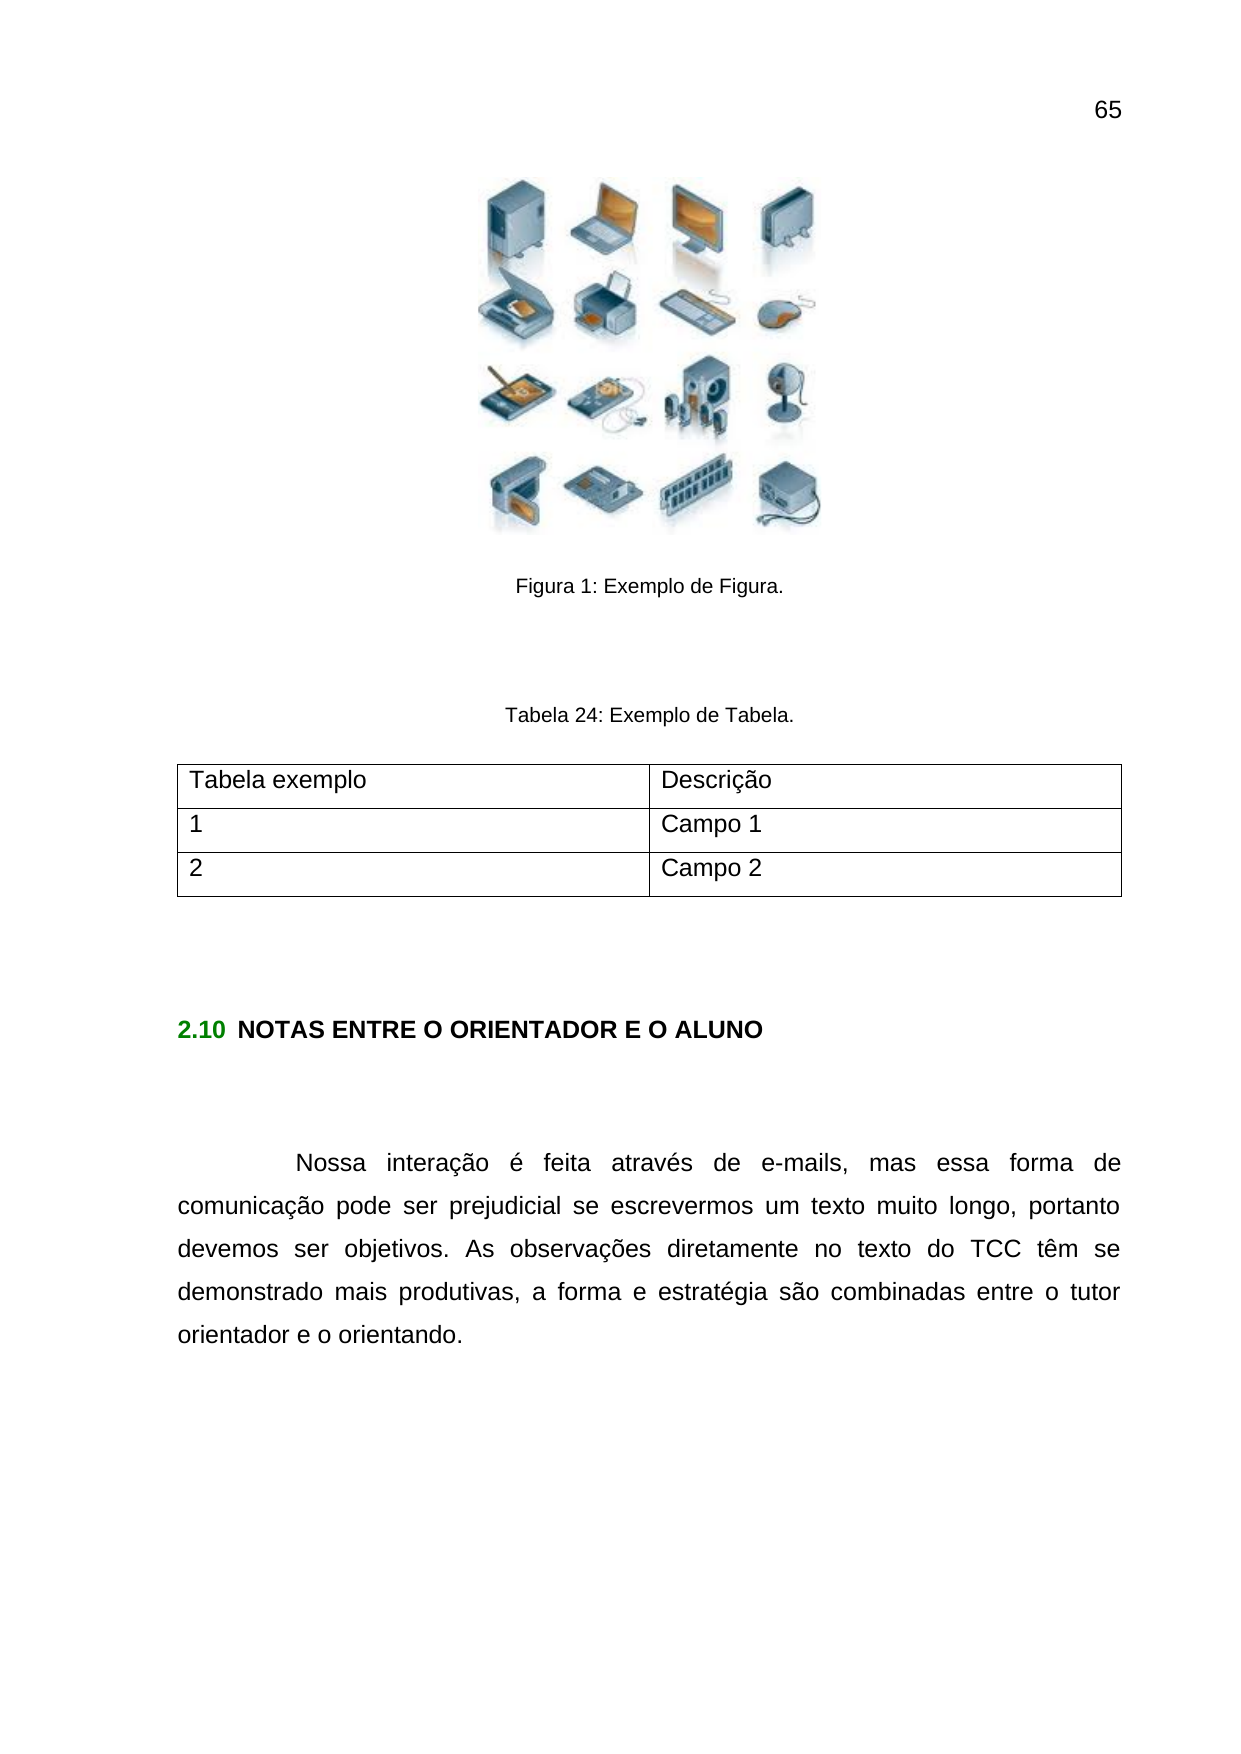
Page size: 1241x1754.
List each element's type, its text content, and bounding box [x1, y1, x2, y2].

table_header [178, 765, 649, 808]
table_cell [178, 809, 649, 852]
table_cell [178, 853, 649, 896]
picture [477, 177, 822, 535]
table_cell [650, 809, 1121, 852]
text Nossa interação é feita através de e-mails, mas essa forma de comunicação pode ser prejudicial se escrevermos um texto muito longo, portanto devemos ser objetivos. As observações diretamente no texto do TCC têm se demonstrado mais produtivas, a forma e estratégia são combinadas entre o tutor orientador e o orientando. [177, 1148, 1122, 1349]
subtitle NOTAS ENTRE O ORIENTADOR E O ALUNO [177, 1015, 1122, 1044]
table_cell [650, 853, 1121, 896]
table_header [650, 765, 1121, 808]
